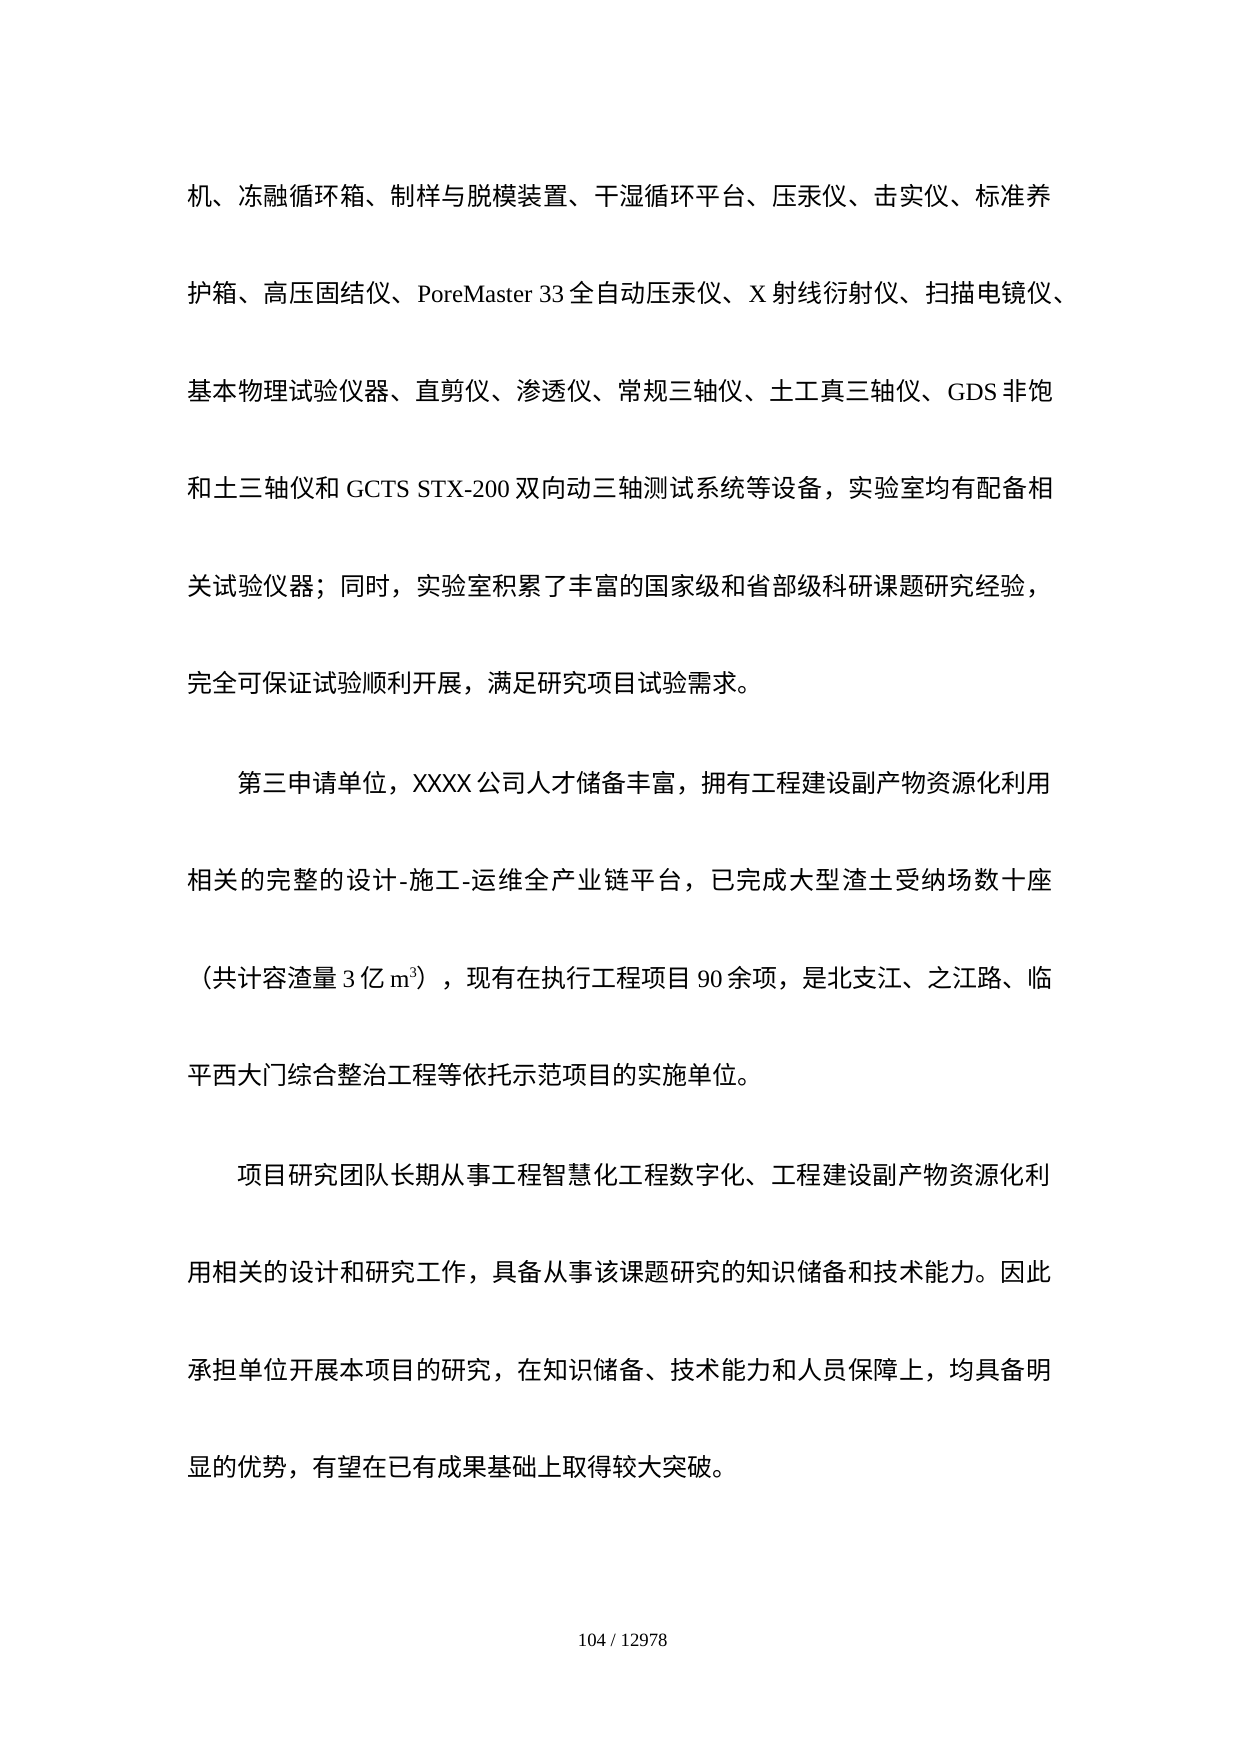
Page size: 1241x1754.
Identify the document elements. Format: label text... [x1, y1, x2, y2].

text 项目研究团队长期从事工程智慧化工程数字化、工程建设副产物资源化利用相关的设计和研究工作，具备从事该课题研究的知识储备和技术能力。因此，承担单位开展本项目的研究，在知识储备、技术能力和人员保障上，均具备明显的优势，有望在已有成果基础上取得较大突破。 [187, 1141, 1053, 1498]
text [187, 162, 1053, 714]
text 第三申请单位，XXXX公司人才储备丰富，拥有工程建设副产物资源化利用相关的完整的设计-施工-运维全产业链平台，已完成大型渣土受纳场数十座（共计容渣量3亿m3），现有在执行工程项目90余项，是北支江、之江路、临平西大门综合整治工程等依托示范项目的实施单位。 [187, 749, 1053, 1106]
